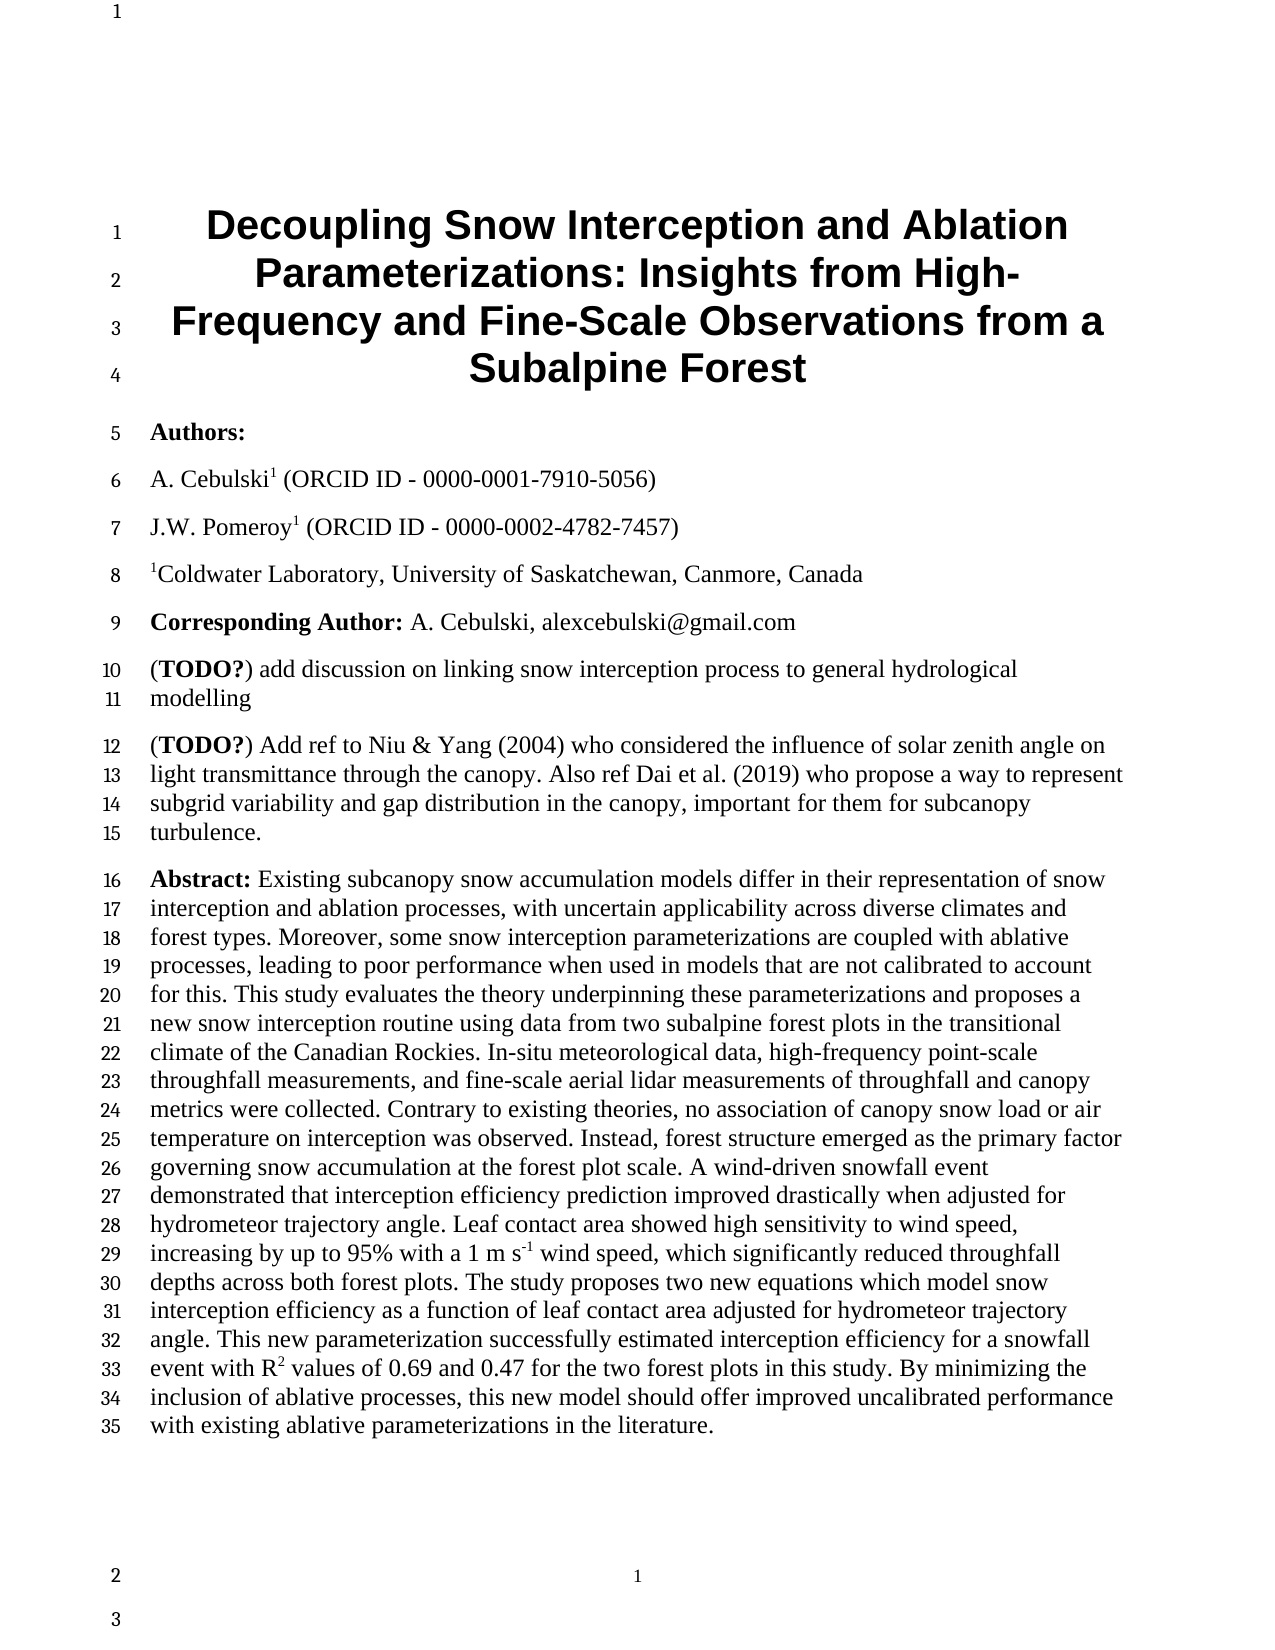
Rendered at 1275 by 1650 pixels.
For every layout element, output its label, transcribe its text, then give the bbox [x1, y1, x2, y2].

title Decoupling Snow Interception and Ablation Parameterizations: Insights from High-Frequency and Fine-Scale Observations from a Subalpine Forest [150, 200, 1125, 392]
text Abstract: Existing subcanopy snow accumulation models differ in their representation of snow interception and ablation processes, with uncertain applicability across diverse climates and forest types. Moreover, some snow interception parameterizations are coupled with ablative processes, leading to poor performance when used in models that are not calibrated to account for this. This study evaluates the theory underpinning these parameterizations and proposes a new snow interception routine using data from two subalpine forest plots in the transitional climate of the Canadian Rockies. In-situ meteorological data, high-frequency point-scale throughfall measurements, and fine-scale aerial lidar measurements of throughfall and canopy metrics were collected. Contrary to existing theories, no association of canopy snow load or air temperature on interception was observed. Instead, forest structure emerged as the primary factor governing snow accumulation at the forest plot scale. A wind-driven snowfall event demonstrated that interception efficiency prediction improved drastically when adjusted for hydrometeor trajectory angle. Leaf contact area showed high sensitivity to wind speed, increasing by up to 95% with a 1 m s-1 wind speed, which significantly reduced throughfall depths across both forest plots. The study proposes two new equations which model snow interception efficiency as a function of leaf contact area adjusted for hydrometeor trajectory angle. This new parameterization successfully estimated interception efficiency for a snowfall event with R2 values of 0.69 and 0.47 for the two forest plots in this study. By minimizing the inclusion of ablative processes, this new model should offer improved uncalibrated performance with existing ablative parameterizations in the literature. [150, 864, 1125, 1439]
text Authors: [150, 417, 1125, 445]
text A. Cebulski1 (ORCID ID - 0000-0001-7910-5056) [150, 464, 1125, 493]
text (TODO?) Add ref to Niu & Yang (2004) who considered the influence of solar zenith angle on light transmittance through the canopy. Also ref Dai et al. (2019) who propose a way to represent subgrid variability and gap distribution in the canopy, important for them for subcanopy turbulence. [150, 730, 1125, 845]
text 1Coldwater Laboratory, University of Saskatchewan, Canmore, Canada [150, 559, 1125, 588]
text Corresponding Author: A. Cebulski, alexcebulski@gmail.com [150, 607, 1125, 635]
text (TODO?) add discussion on linking snow interception process to general hydrological modelling [150, 654, 1125, 712]
text J.W. Pomeroy1 (ORCID ID - 0000-0002-4782-7457) [150, 512, 1125, 540]
